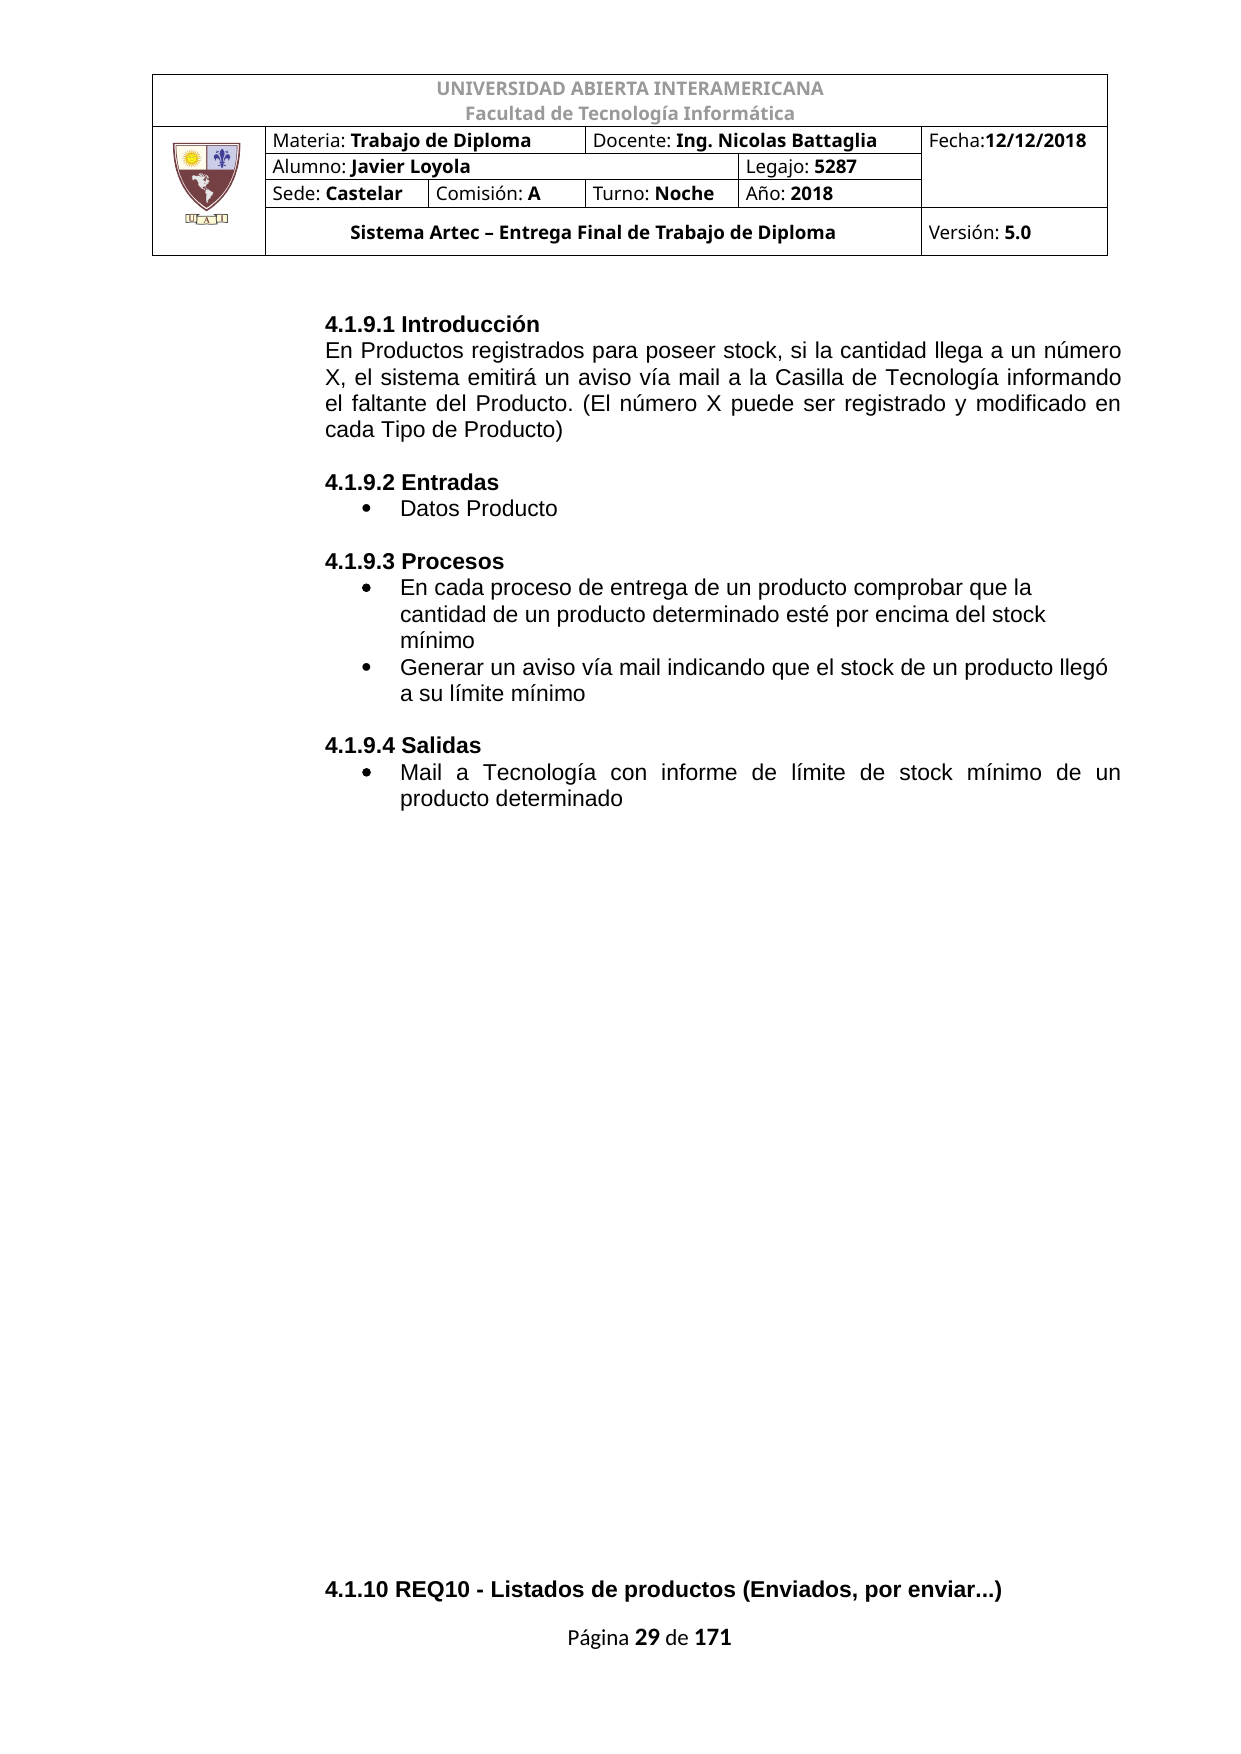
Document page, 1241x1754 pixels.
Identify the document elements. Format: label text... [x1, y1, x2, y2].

list Datos Producto [362, 495, 1122, 522]
text 4.1.9.4 Salidas [325, 732, 1122, 759]
text 4.1.9.3 Procesos [325, 548, 1122, 574]
list En cada proceso de entrega de un producto comprobar que la cantidad de un producto determinado esté por encima del stock mínimo [362, 574, 1122, 653]
text 4.1.9.1 Introducción [325, 311, 1122, 337]
list Mail a Tecnología con informe de límite de stock mínimo de un producto determinado [362, 759, 1122, 812]
text 4.1.9.2 Entradas [325, 469, 1122, 495]
list Generar un aviso vía mail indicando que el stock de un producto llegó a su límite mínimo [362, 653, 1122, 706]
text En Productos registrados para poseer stock, si la cantidad llega a un número X, el sistema emitirá un aviso vía mail a la Casilla de Tecnología informando el faltante del Producto. (El número X puede ser registrado y modificado en cada Tipo de Producto) [325, 337, 1122, 443]
text 4.1.10 REQ10 - Listados de productos (Enviados, por enviar...) [251, 1576, 1122, 1602]
picture [157, 136, 257, 228]
